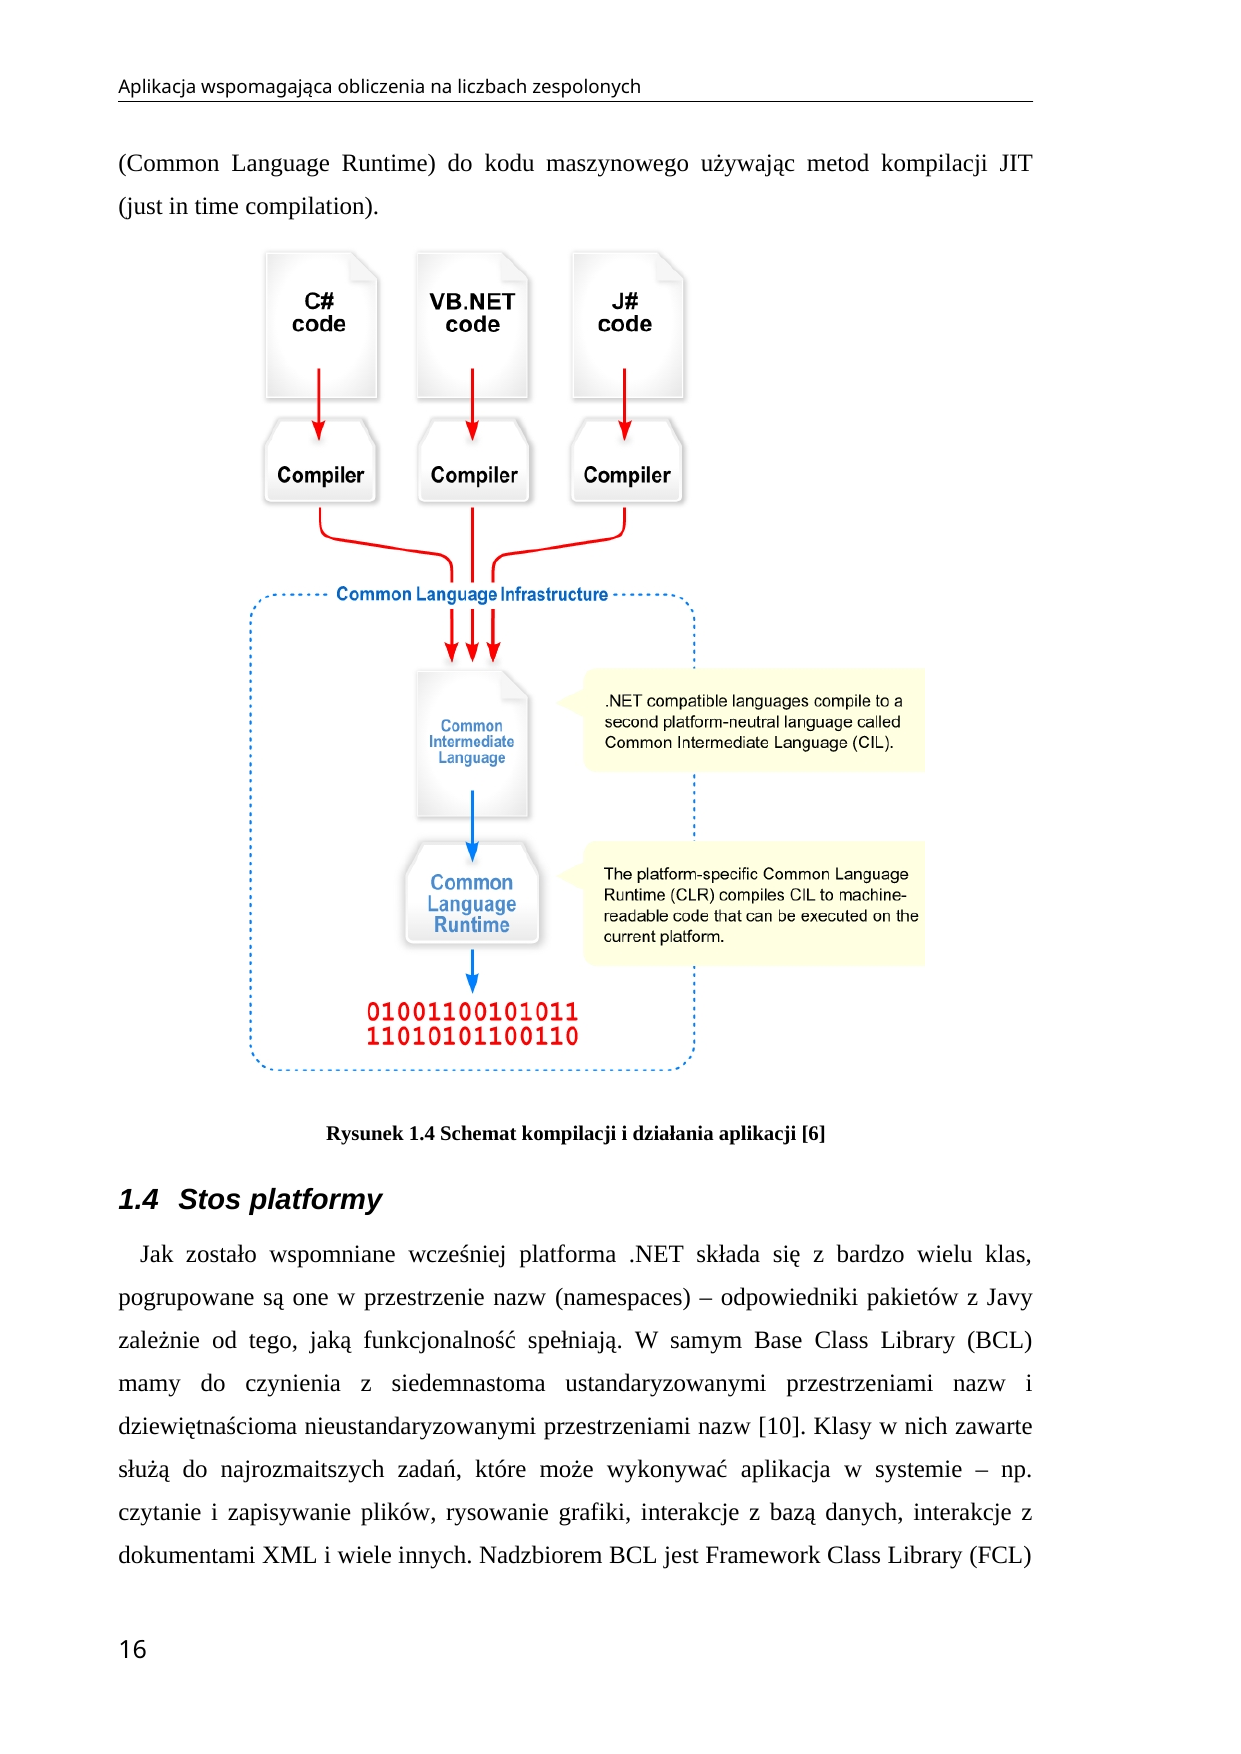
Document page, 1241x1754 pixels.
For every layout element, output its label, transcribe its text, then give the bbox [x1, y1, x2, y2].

subtitle Stos platformy [118, 1182, 1033, 1216]
picture [248, 246, 925, 1095]
